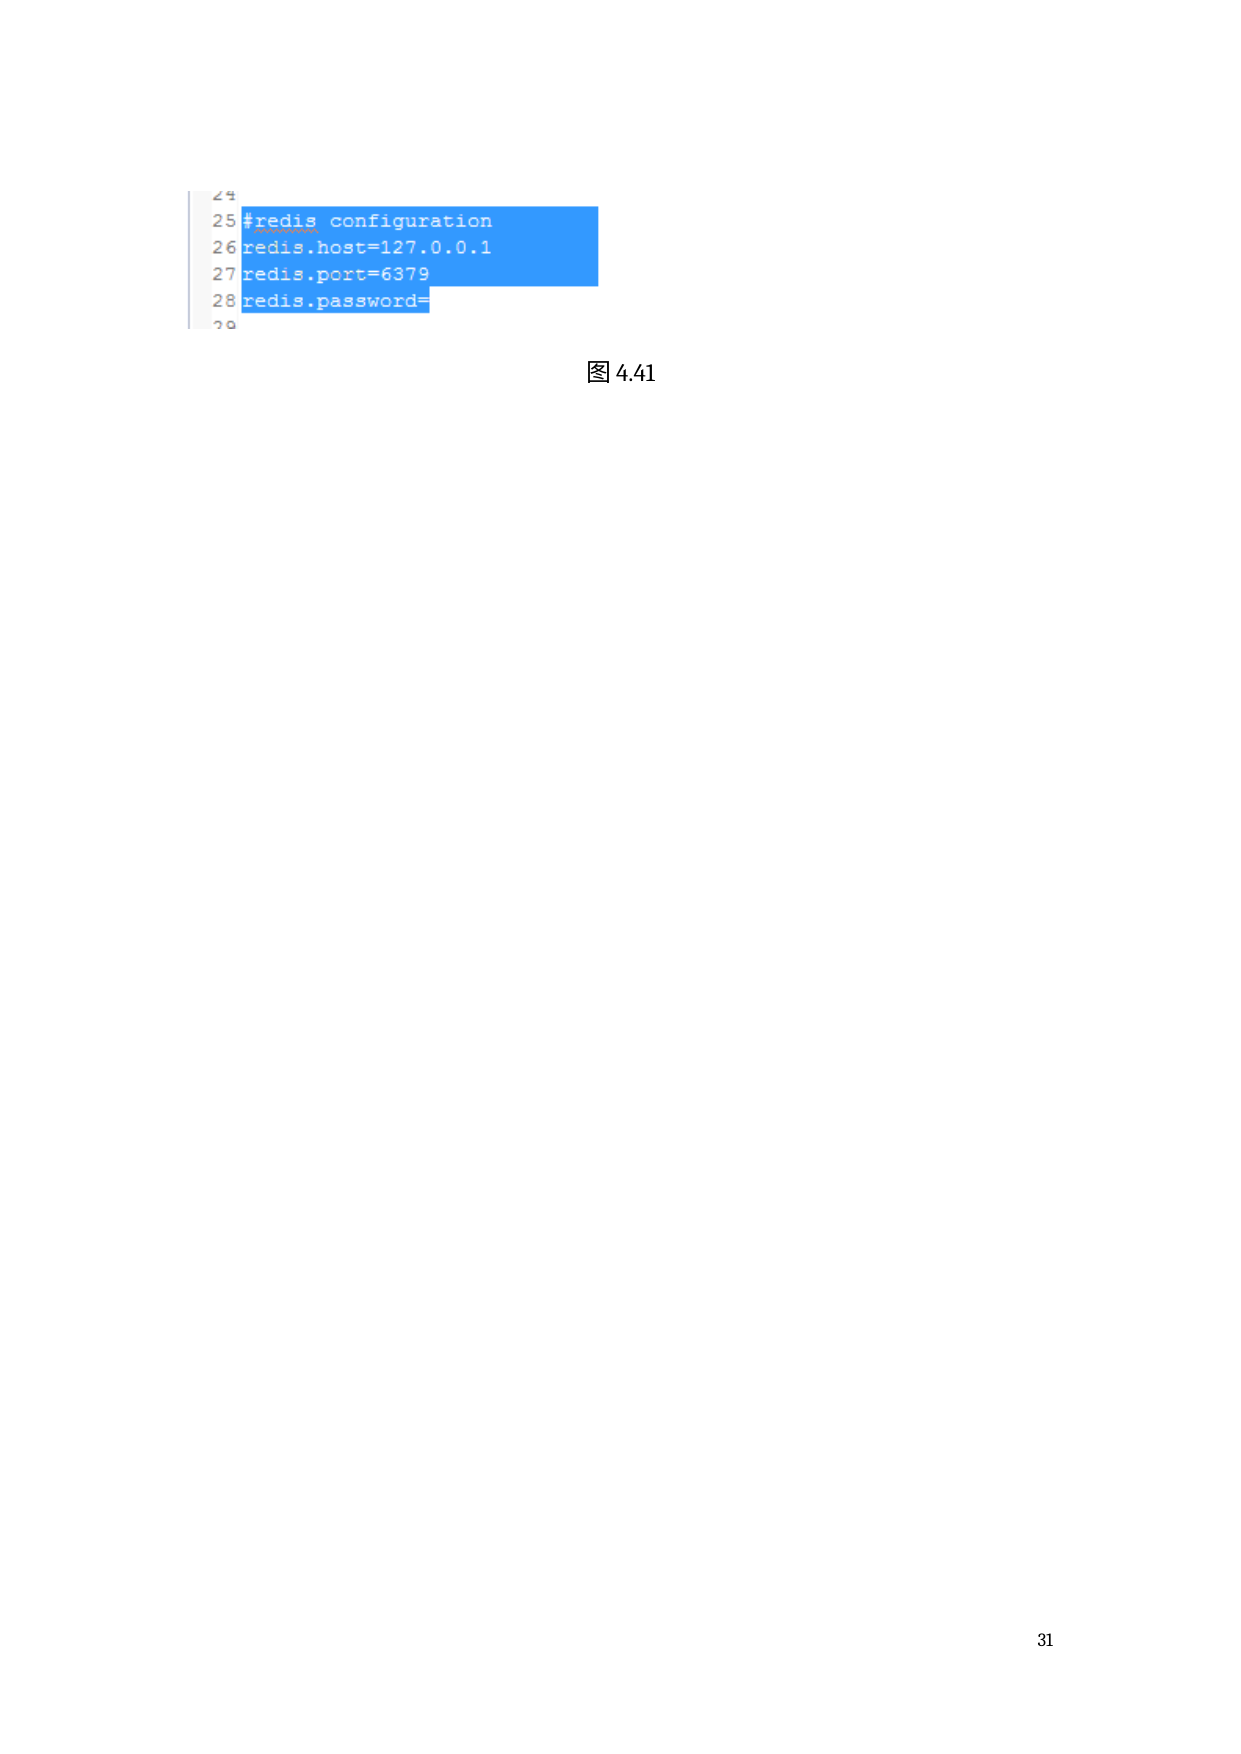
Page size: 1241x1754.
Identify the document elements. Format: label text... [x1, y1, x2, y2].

text 图4.41 [187, 348, 1053, 392]
picture [187, 191, 599, 329]
